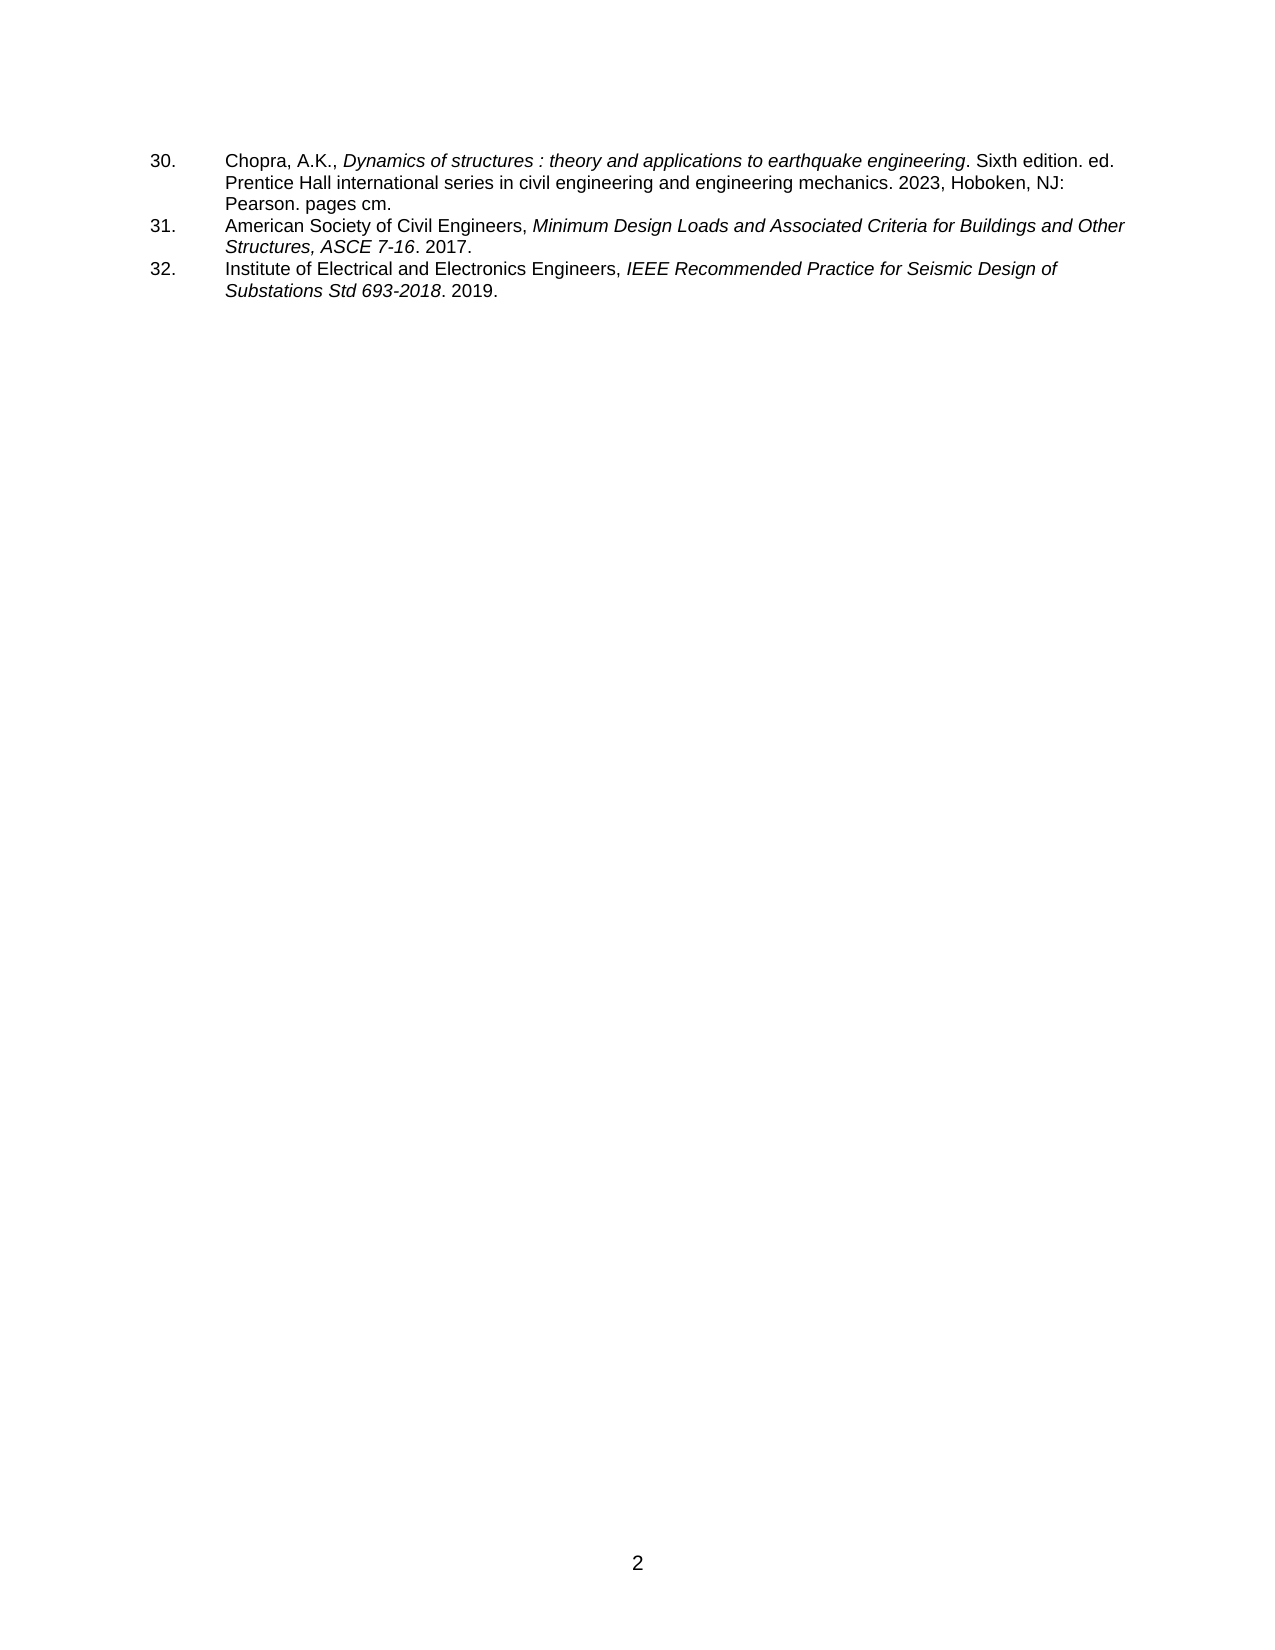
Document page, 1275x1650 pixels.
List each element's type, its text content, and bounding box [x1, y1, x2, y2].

text 32. Institute of Electrical and Electronics Engineers, IEEE Recommended Practice for Seismic Design of Substations Std 693-2018. 2019. [150, 258, 1125, 301]
text 30. Chopra, A.K., Dynamics of structures : theory and applications to earthquake engineering. Sixth edition. ed. Prentice Hall international series in civil engineering and engineering mechanics. 2023, Hoboken, NJ: Pearson. pages cm. [150, 150, 1125, 215]
text 31. American Society of Civil Engineers, Minimum Design Loads and Associated Criteria for Buildings and Other Structures, ASCE 7-16. 2017. [150, 215, 1125, 258]
